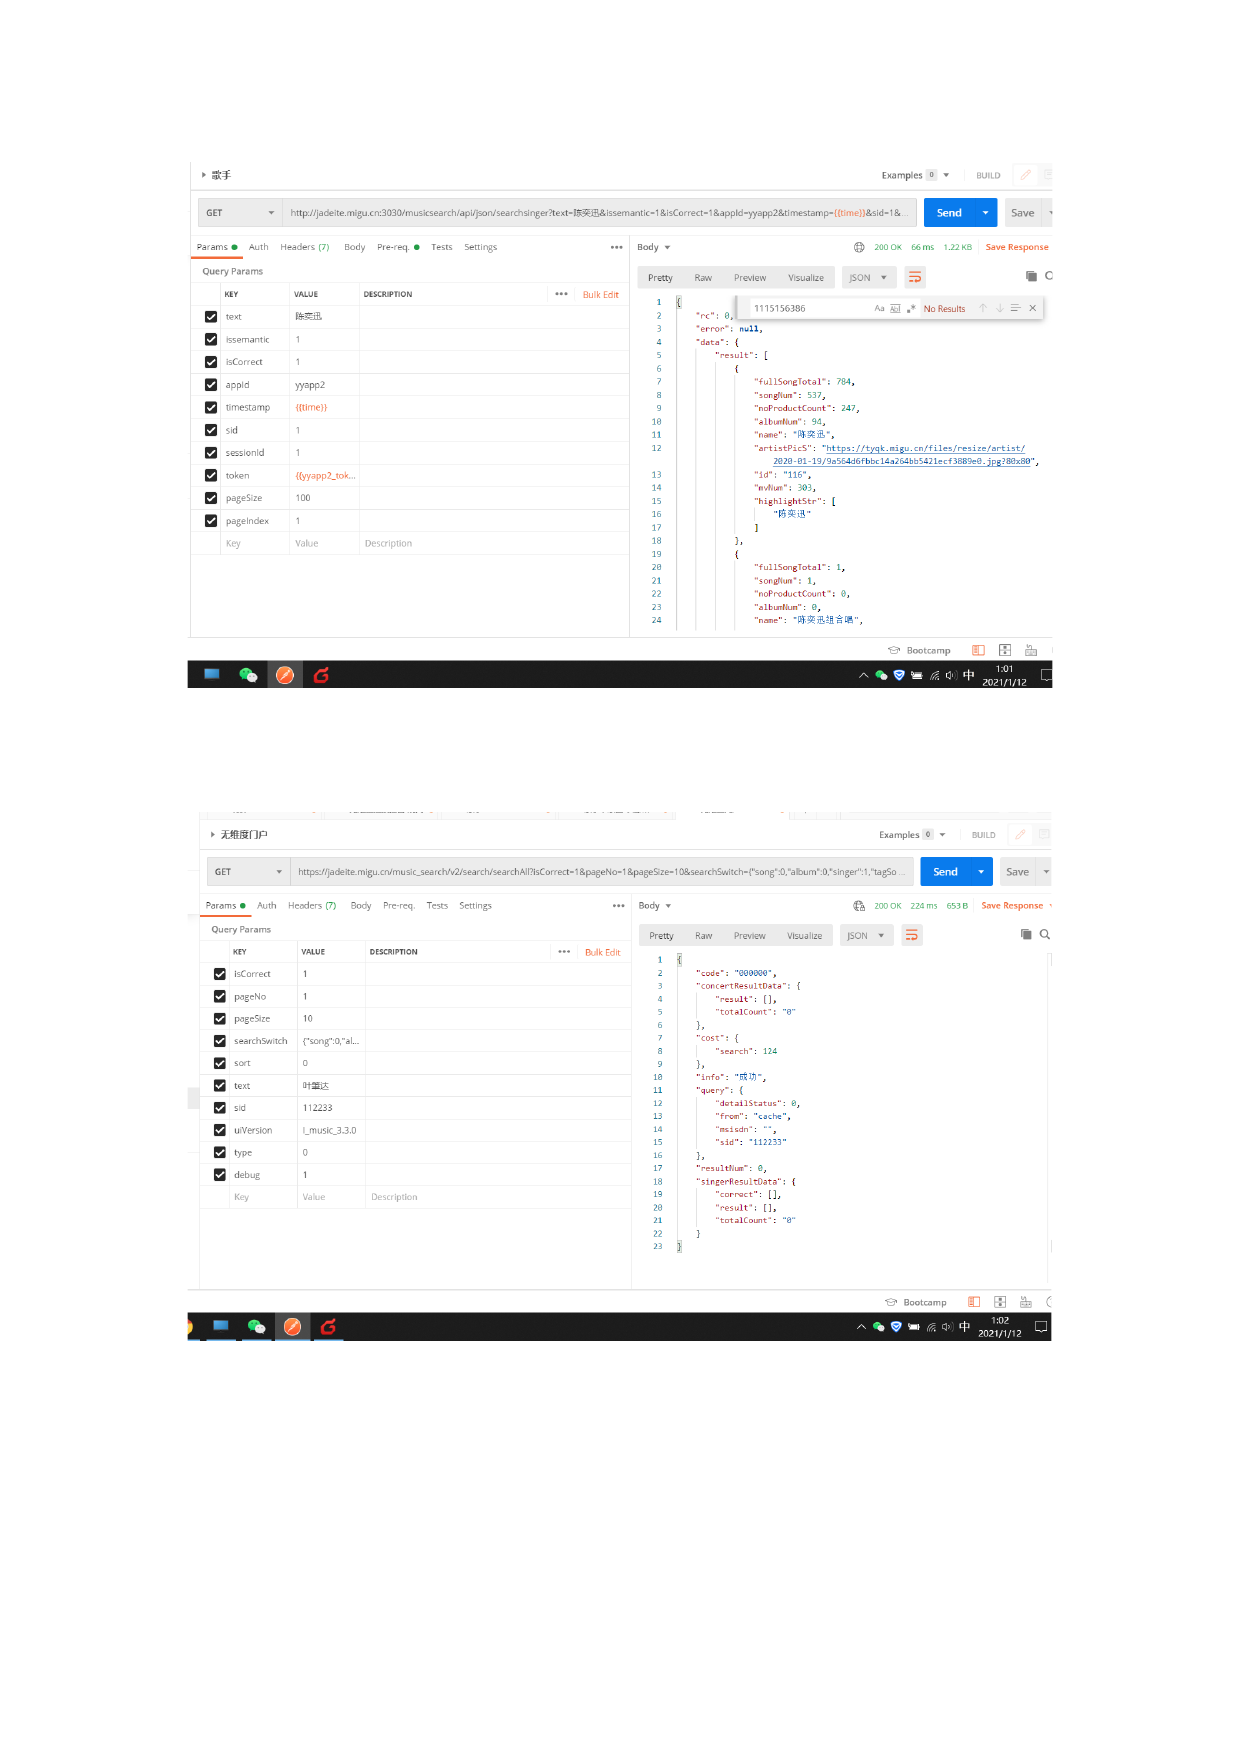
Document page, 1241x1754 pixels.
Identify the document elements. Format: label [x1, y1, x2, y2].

picture [187, 162, 1053, 688]
picture [187, 812, 1052, 1341]
